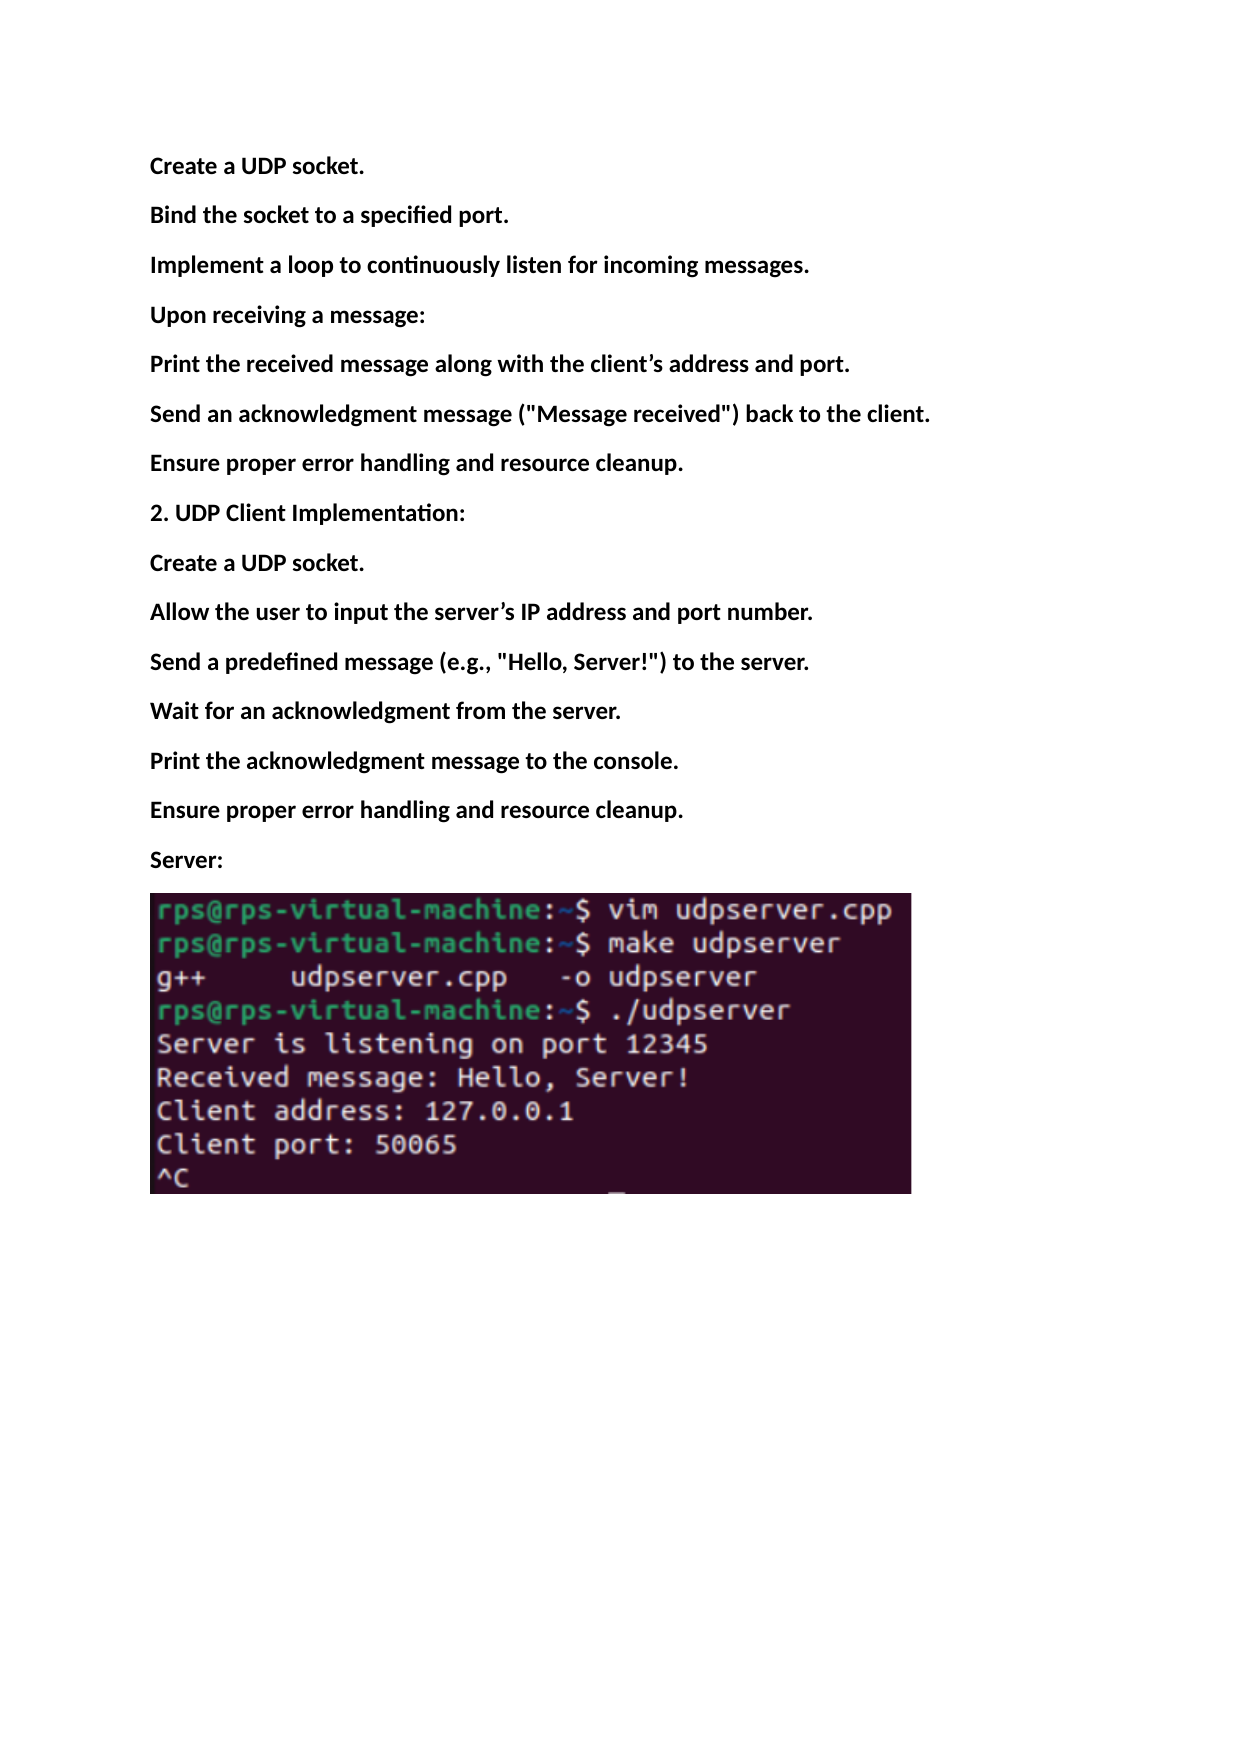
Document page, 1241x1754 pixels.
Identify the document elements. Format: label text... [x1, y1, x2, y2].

text Send a predefined message (e.g., "Hello, Server!") to the server. [150, 646, 1090, 676]
text Print the received message along with the client’s address and port. [150, 348, 1090, 379]
text 2. UDP Client Implementation: [150, 497, 1090, 528]
text Bind the socket to a specified port. [150, 199, 1090, 230]
text Wait for an acknowledgment from the server. [150, 695, 1090, 726]
text Upon receiving a message: [150, 299, 1090, 329]
text Send an acknowledgment message ("Message received") back to the client. [150, 398, 1090, 428]
text Ensure proper error handling and resource cleanup. [150, 447, 1090, 478]
text Print the acknowledgment message to the console. [150, 745, 1090, 776]
text Server: [150, 844, 1090, 875]
text Implement a loop to continuously listen for incoming messages. [150, 249, 1090, 280]
text Allow the user to input the server’s IP address and port number. [150, 596, 1090, 627]
text Create a UDP socket. [150, 150, 1090, 181]
text Ensure proper error handling and resource cleanup. [150, 794, 1090, 825]
picture [150, 893, 912, 1194]
text Create a UDP socket. [150, 547, 1090, 577]
